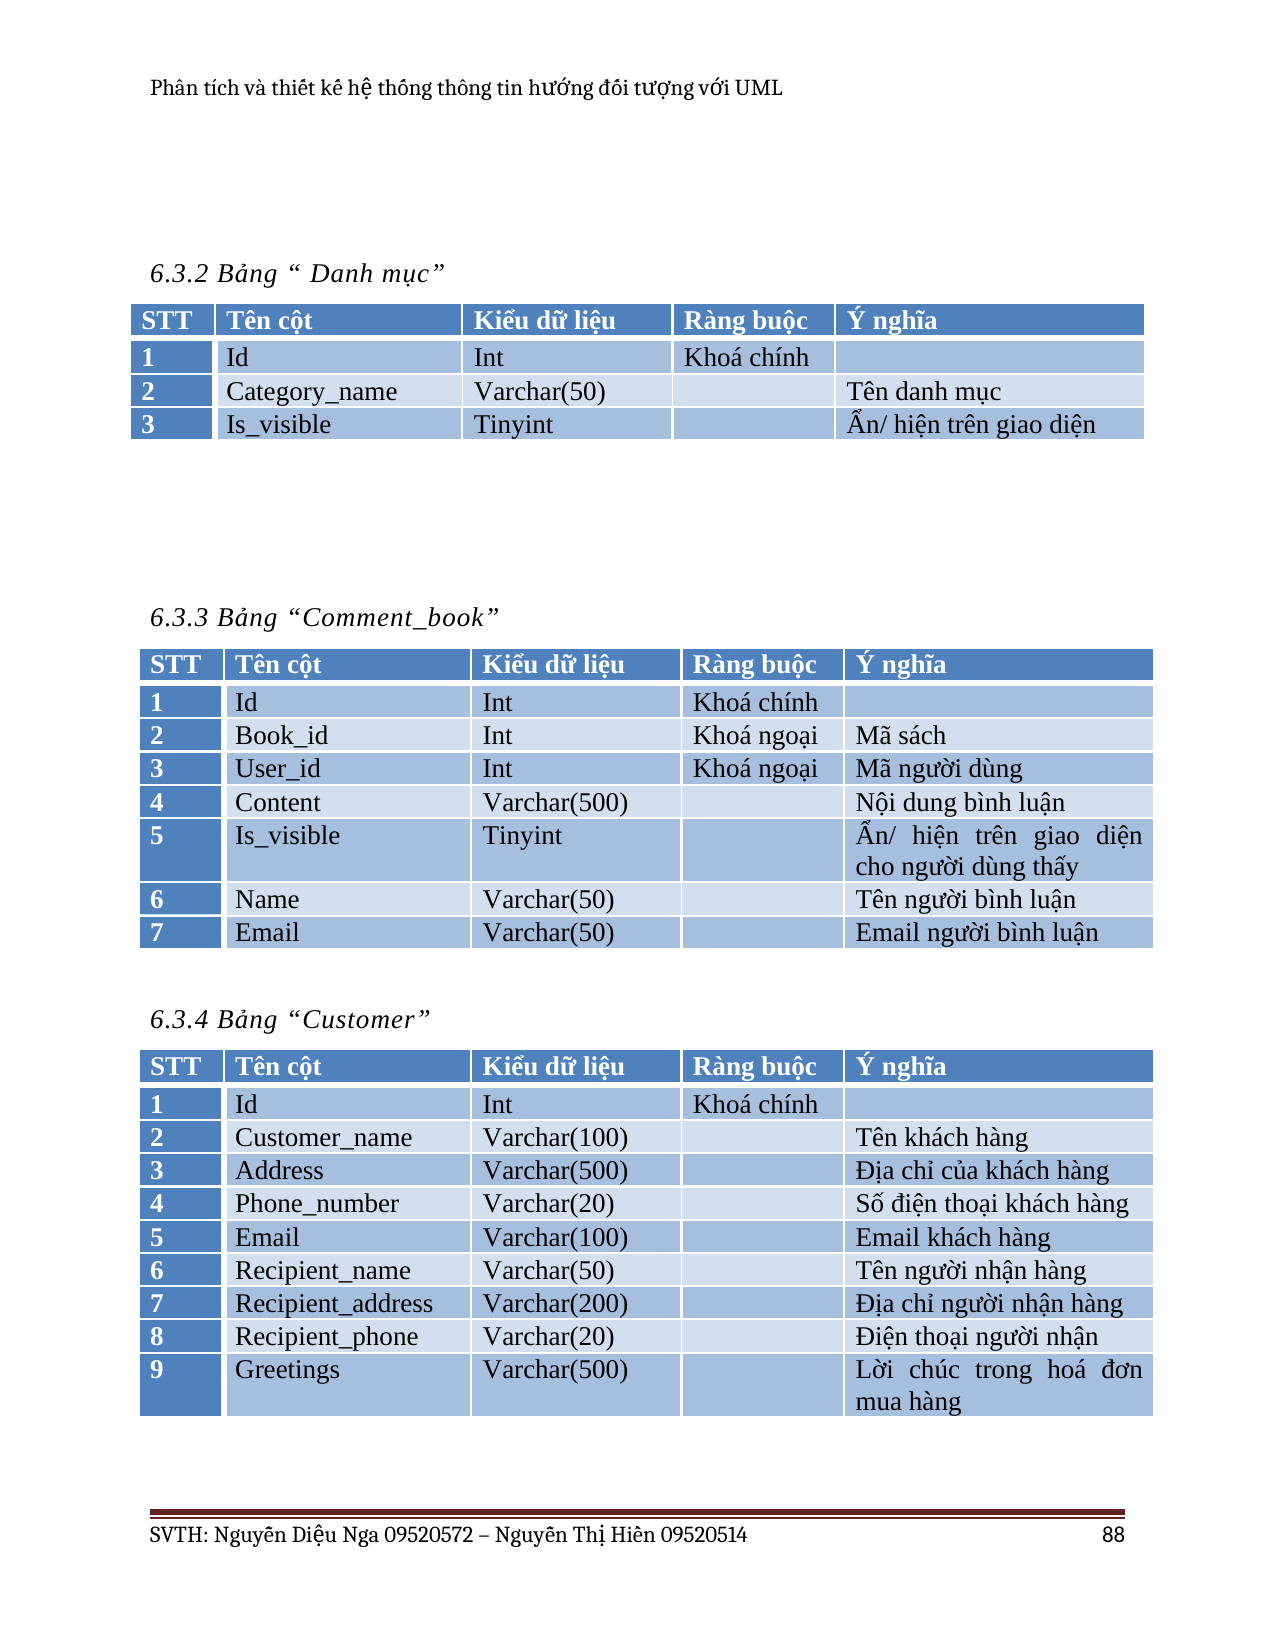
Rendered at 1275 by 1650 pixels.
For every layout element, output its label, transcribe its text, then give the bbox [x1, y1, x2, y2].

table_cell 2 [140, 1121, 221, 1152]
table_cell Varchar(50) [472, 883, 681, 914]
table_cell 3 [140, 753, 221, 784]
table_cell Int [472, 719, 681, 750]
table_cell 5 [140, 1221, 221, 1252]
table_cell Category_name [218, 375, 462, 406]
table_cell [683, 819, 843, 881]
table_cell 5 [140, 819, 221, 881]
table_cell Varchar(500) [472, 1154, 680, 1185]
table_cell Ẩn/ hiện trên giao diện cho người dùng thấy [845, 819, 1153, 881]
table_cell Tinyint [472, 819, 680, 881]
table_cell [682, 1188, 843, 1219]
table_cell Khoá ngoại [682, 719, 843, 750]
table_cell 4 [140, 1188, 221, 1219]
table_cell 1 [131, 341, 212, 373]
table_cell Recipient_phone [227, 1320, 470, 1352]
table_cell Tên người bình luận [845, 883, 1153, 914]
table_header Tên cột [225, 1050, 470, 1082]
table_cell Khoá ngoại [683, 753, 843, 784]
table_header Ý nghĩa [845, 649, 1153, 680]
table_cell Nội dung bình luận [845, 786, 1153, 817]
table_cell Int [472, 686, 680, 717]
table_cell Int [472, 1088, 680, 1119]
table_header Ràng buộc [674, 304, 834, 335]
table_header Ý nghĩa [845, 1050, 1153, 1082]
table_cell Int [472, 753, 680, 784]
table_cell Ẩn/ hiện trên giao diện [836, 408, 1144, 439]
table_header STT [131, 304, 214, 335]
table_cell [683, 917, 843, 948]
table_cell [673, 375, 834, 406]
table_cell Content [227, 786, 470, 817]
subtitle 6.3.4 Bảng “Customer” [150, 1003, 1125, 1034]
table_cell Khoá chính [683, 1088, 843, 1119]
table_cell Recipient_address [227, 1287, 470, 1318]
table_cell 8 [140, 1320, 221, 1352]
table_cell Customer_name [227, 1121, 470, 1152]
table_cell Varchar(200) [472, 1287, 680, 1318]
subtitle 6.3.2 Bảng “ Danh mục” [150, 257, 1125, 288]
table_header Kiểu dữ liệu [472, 649, 680, 680]
table_cell [682, 883, 843, 914]
table_cell [683, 1354, 843, 1416]
table_cell [845, 686, 1153, 717]
table_cell Id [227, 686, 470, 717]
table_cell [683, 1287, 843, 1318]
table_cell 9 [140, 1354, 221, 1416]
table_cell Varchar(20) [472, 1320, 681, 1352]
table_cell [682, 1254, 843, 1285]
table_cell Varchar(100) [472, 1221, 680, 1252]
table_cell 7 [140, 917, 221, 948]
table_cell Varchar(20) [472, 1188, 681, 1219]
table_cell Phone_number [227, 1188, 470, 1219]
table_cell Địa chỉ người nhận hàng [845, 1287, 1153, 1318]
table_cell Số điện thoại khách hàng [845, 1188, 1153, 1219]
table_cell Email khách hàng [845, 1221, 1153, 1252]
table_cell 6 [140, 1254, 221, 1285]
table_cell [836, 341, 1144, 373]
table_cell Mã người dùng [845, 753, 1153, 784]
table_cell 2 [131, 375, 212, 406]
table_cell Varchar(100) [472, 1121, 681, 1152]
table_cell Book_id [227, 719, 470, 750]
table_cell Tên khách hàng [845, 1121, 1153, 1152]
table_cell Address [227, 1154, 470, 1185]
table_cell Varchar(500) [472, 786, 681, 817]
table_header Tên cột [216, 304, 461, 335]
table_cell Điện thoại người nhận [845, 1320, 1153, 1352]
table_cell [682, 786, 843, 817]
table_cell Int [463, 341, 671, 373]
table_cell Email [227, 1221, 470, 1252]
table_cell Recipient_name [227, 1254, 470, 1285]
table_header Kiểu dữ liệu [472, 1050, 680, 1082]
table_cell [683, 1221, 843, 1252]
table_cell Greetings [227, 1354, 470, 1416]
table_cell [683, 1154, 843, 1185]
table_cell Varchar(50) [472, 917, 680, 948]
table_cell [845, 1088, 1153, 1119]
table_cell Địa chỉ của khách hàng [845, 1154, 1153, 1185]
table_cell Id [227, 1088, 470, 1119]
table_cell 6 [140, 883, 221, 914]
table_cell 3 [131, 408, 212, 439]
table_cell Id [218, 341, 461, 373]
table_cell Name [227, 883, 470, 914]
table_cell Varchar(500) [472, 1354, 680, 1416]
table_cell Is_visible [227, 819, 470, 881]
table_cell 1 [140, 686, 221, 717]
table_cell Mã sách [845, 719, 1153, 750]
table_cell 4 [140, 786, 221, 817]
table_cell Email [227, 917, 470, 948]
table_cell User_id [227, 753, 470, 784]
table_cell Tinyint [463, 408, 671, 439]
table_cell 2 [140, 719, 221, 750]
table_cell 3 [140, 1154, 221, 1185]
table_cell 1 [140, 1088, 221, 1119]
table_cell [682, 1320, 843, 1352]
table_cell Varchar(50) [472, 1254, 681, 1285]
table_header Kiểu dữ liệu [463, 304, 671, 335]
subtitle 6.3.3 Bảng “Comment_book” [150, 601, 1125, 633]
table_cell Varchar(50) [463, 375, 672, 406]
table_cell [682, 1121, 843, 1152]
table_header Tên cột [225, 649, 470, 680]
table_cell Tên người nhận hàng [845, 1254, 1153, 1285]
table_header STT [140, 649, 223, 680]
table_cell 7 [140, 1287, 221, 1318]
table_cell Email người bình luận [845, 917, 1153, 948]
table_header Ràng buộc [683, 649, 843, 680]
table_header Ý nghĩa [836, 304, 1144, 335]
table_header STT [140, 1050, 223, 1082]
table_header Ràng buộc [683, 1050, 843, 1082]
table_cell Lời chúc trong hoá đơn mua hàng [845, 1354, 1153, 1416]
table_cell Tên danh mục [836, 375, 1144, 406]
table_cell Khoá chính [674, 341, 834, 373]
table_cell [674, 408, 834, 439]
table_cell Khoá chính [683, 686, 843, 717]
table_cell Is_visible [218, 408, 461, 439]
